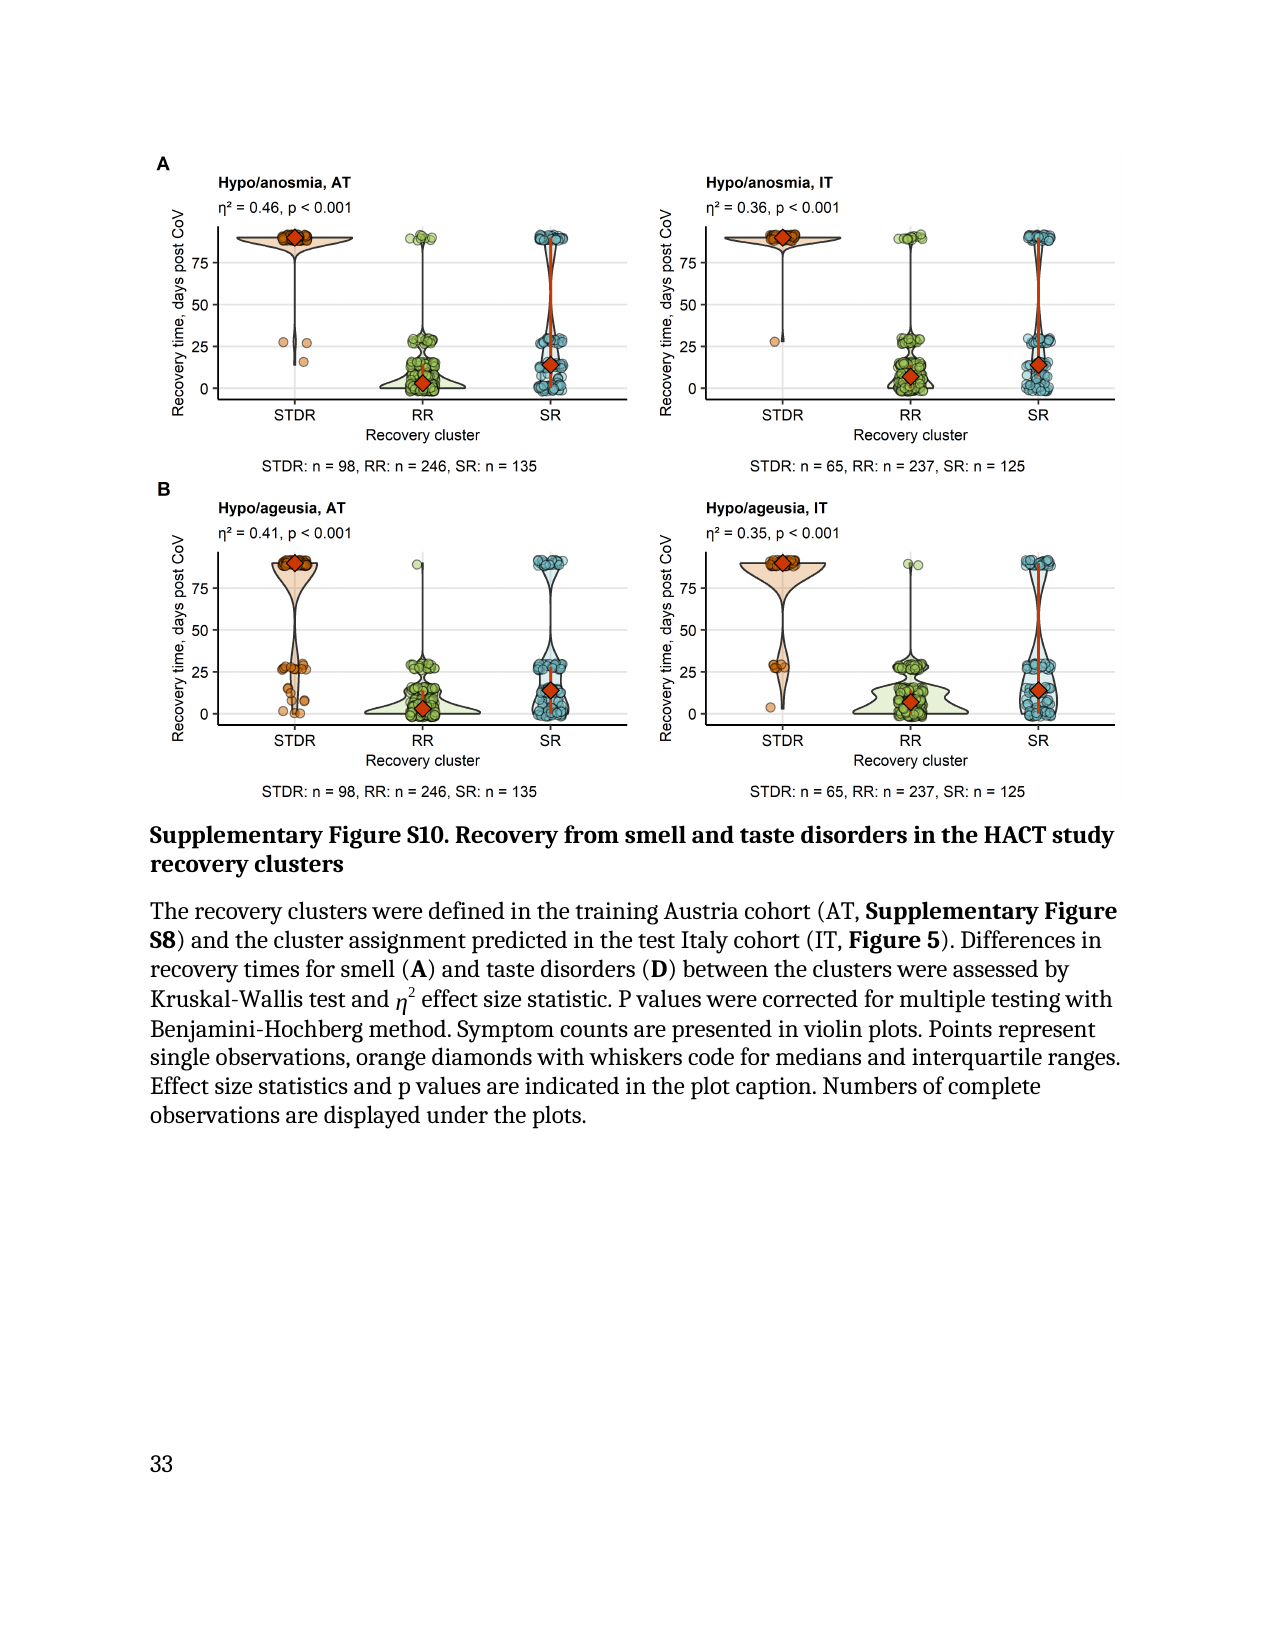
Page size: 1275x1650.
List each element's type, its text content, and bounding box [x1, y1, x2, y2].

text Supplementary Figure S10. Recovery from smell and taste disorders in the HACT study recovery clusters [150, 821, 1125, 878]
text The recovery clusters were defined in the training Austria cohort (AT, Supplementary Figure S8) and the cluster assignment predicted in the test Italy cohort (IT, Figure 5). Differences in recovery times for smell (A) and taste disorders (D) between the clusters were assessed by Kruskal-Wallis test and effect size statistic. P values were corrected for multiple testing with Benjamini-Hochberg method. Symptom counts are presented in violin plots. Points represent single observations, orange diamonds with whiskers code for medians and interquartile ranges. Effect size statistics and p values are indicated in the plot caption. Numbers of complete observations are displayed under the plots. [150, 897, 1125, 1129]
picture [150, 150, 1125, 800]
